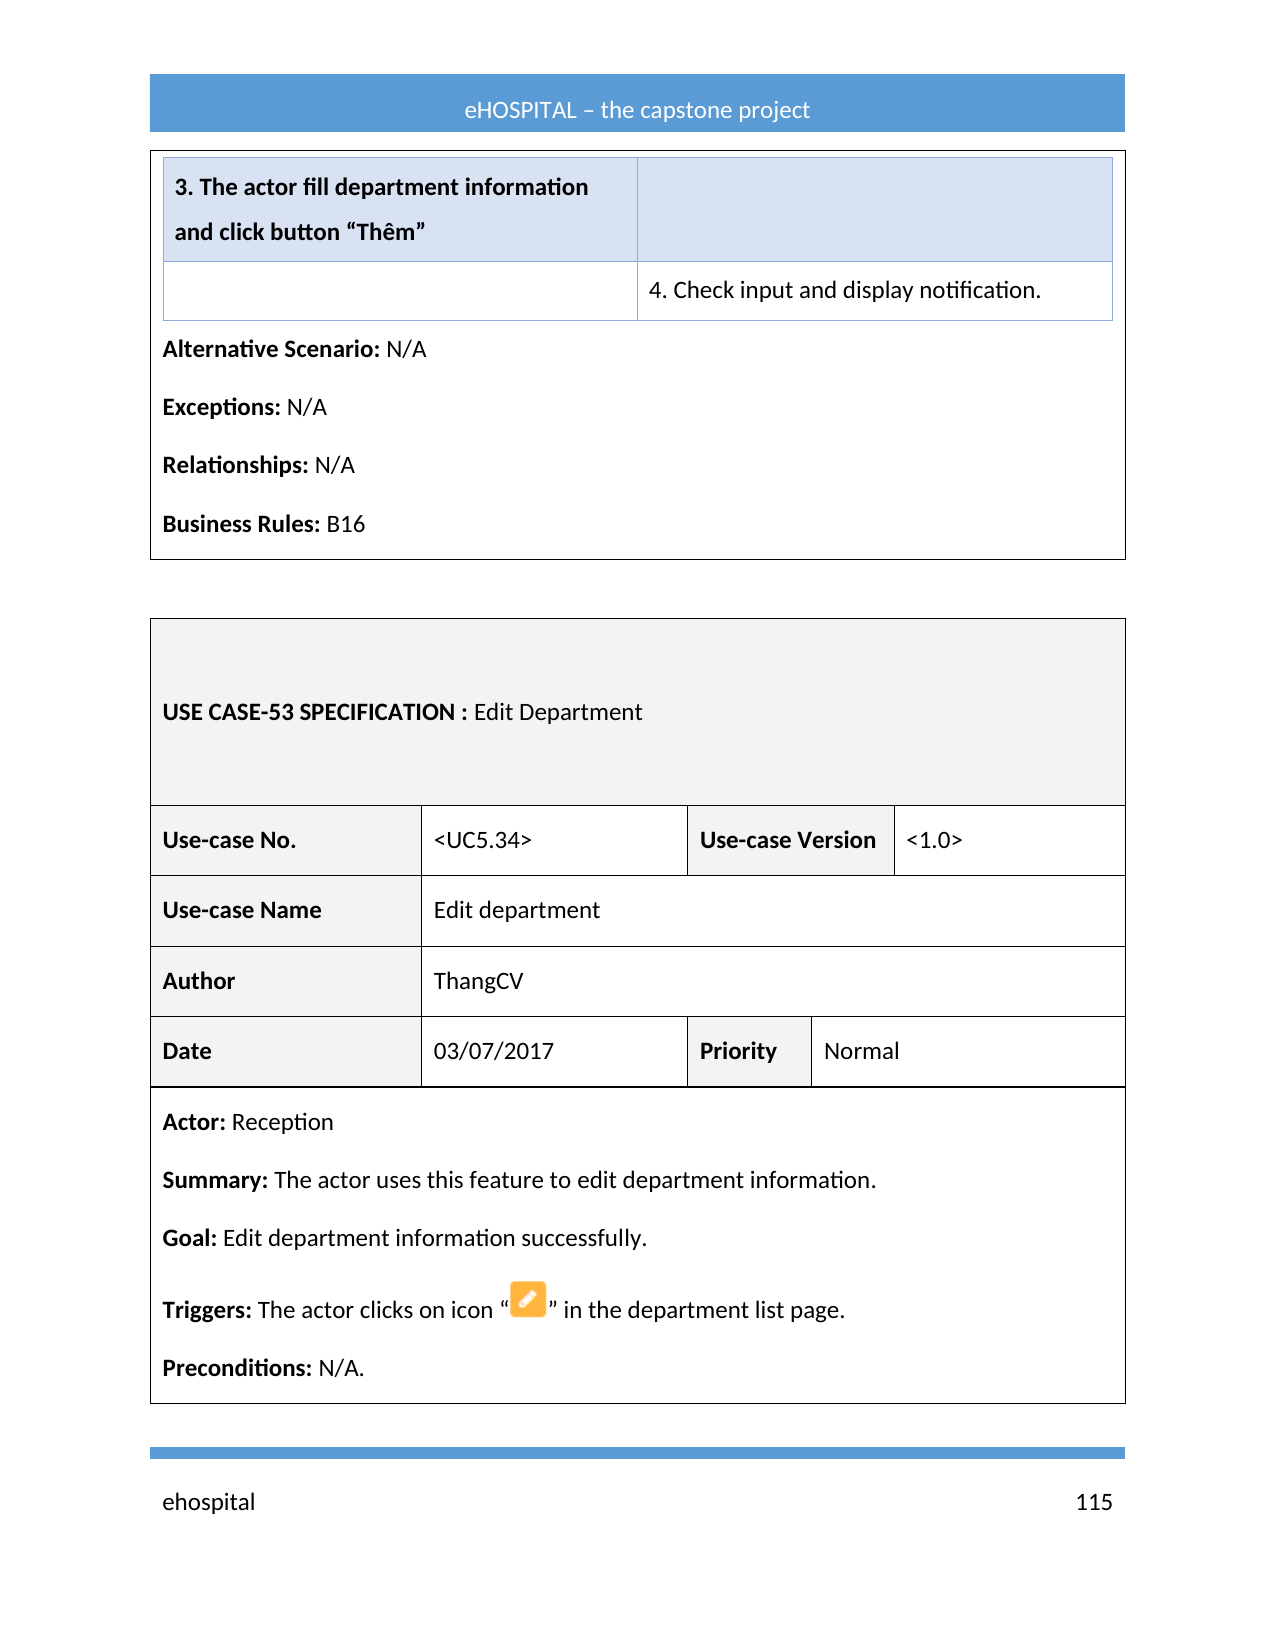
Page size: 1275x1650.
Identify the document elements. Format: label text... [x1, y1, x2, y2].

table_header USE CASE-53 SPECIFICATION : Edit Department [151, 619, 1125, 805]
table_cell Use-case Version [688, 806, 894, 875]
table_cell Priority [688, 1017, 811, 1086]
table_cell 03/07/2017 [422, 1017, 687, 1086]
table_cell ThangCV [422, 947, 1125, 1016]
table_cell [151, 1088, 1125, 1403]
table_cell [151, 151, 1125, 558]
table_cell <UC5.34> [422, 806, 687, 875]
table_cell Use-case Name [151, 876, 421, 946]
table_cell <1.0> [895, 806, 1125, 875]
picture [509, 1280, 548, 1319]
table_cell Edit department [422, 876, 1125, 946]
table_cell Author [151, 947, 421, 1016]
table_cell Use-case No. [151, 806, 421, 875]
table_cell Normal [812, 1017, 1125, 1086]
table_cell Date [151, 1017, 421, 1086]
